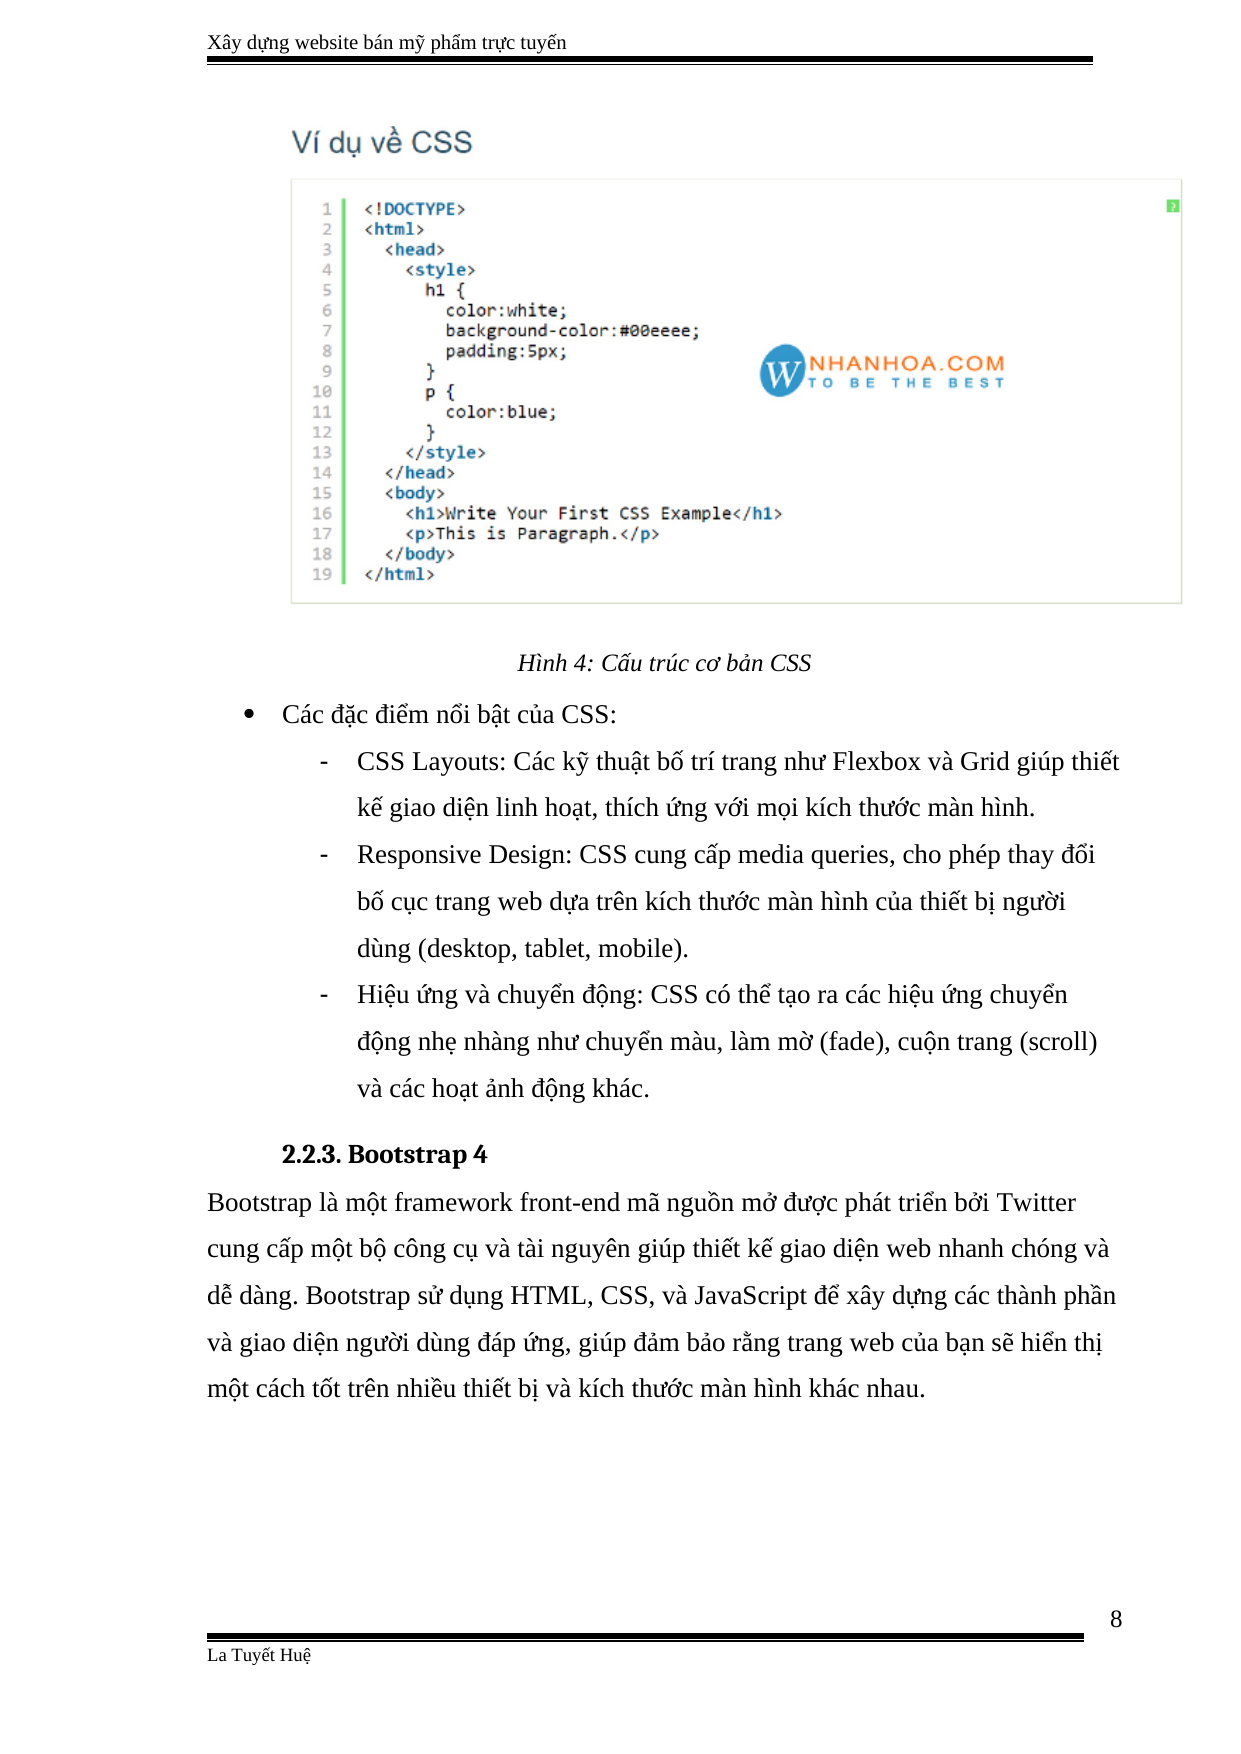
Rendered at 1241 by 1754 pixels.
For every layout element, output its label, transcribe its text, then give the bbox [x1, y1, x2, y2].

subtitle 2.2.3. Bootstrap 4 [282, 1139, 1122, 1170]
text Bootstrap là một framework front-end mã nguồn mở được phát triển bởi Twitter cung cấp một bộ công cụ và tài nguyên giúp thiết kế giao diện web nhanh chóng và dễ dàng. Bootstrap sử dụng HTML, CSS, và JavaScript để xây dựng các thành phần và giao diện người dùng đáp ứng, giúp đảm bảo rằng trang web của bạn sẽ hiển thị một cách tốt trên nhiều thiết bị và kích thước màn hình khác nhau. [207, 1186, 1122, 1404]
list Responsive Design: CSS cung cấp media queries, cho phép thay đổi bố cục trang web dựa trên kích thước màn hình của thiết bị người dùng (desktop, tablet, mobile). [319, 838, 1122, 963]
list CSS Layouts: Các kỹ thuật bố trí trang như Flexbox và Grid giúp thiết kế giao diện linh hoạt, thích ứng với mọi kích thước màn hình. [319, 745, 1122, 823]
list Các đặc điểm nổi bật của CSS: [244, 698, 1122, 729]
picture [281, 118, 1198, 614]
list Hiệu ứng và chuyển động: CSS có thể tạo ra các hiệu ứng chuyển động nhẹ nhàng như chuyển màu, làm mờ (fade), cuộn trang (scroll) và các hoạt ảnh động khác. [319, 978, 1122, 1103]
text Hình 4: Cấu trúc cơ bản CSS [207, 648, 1122, 677]
